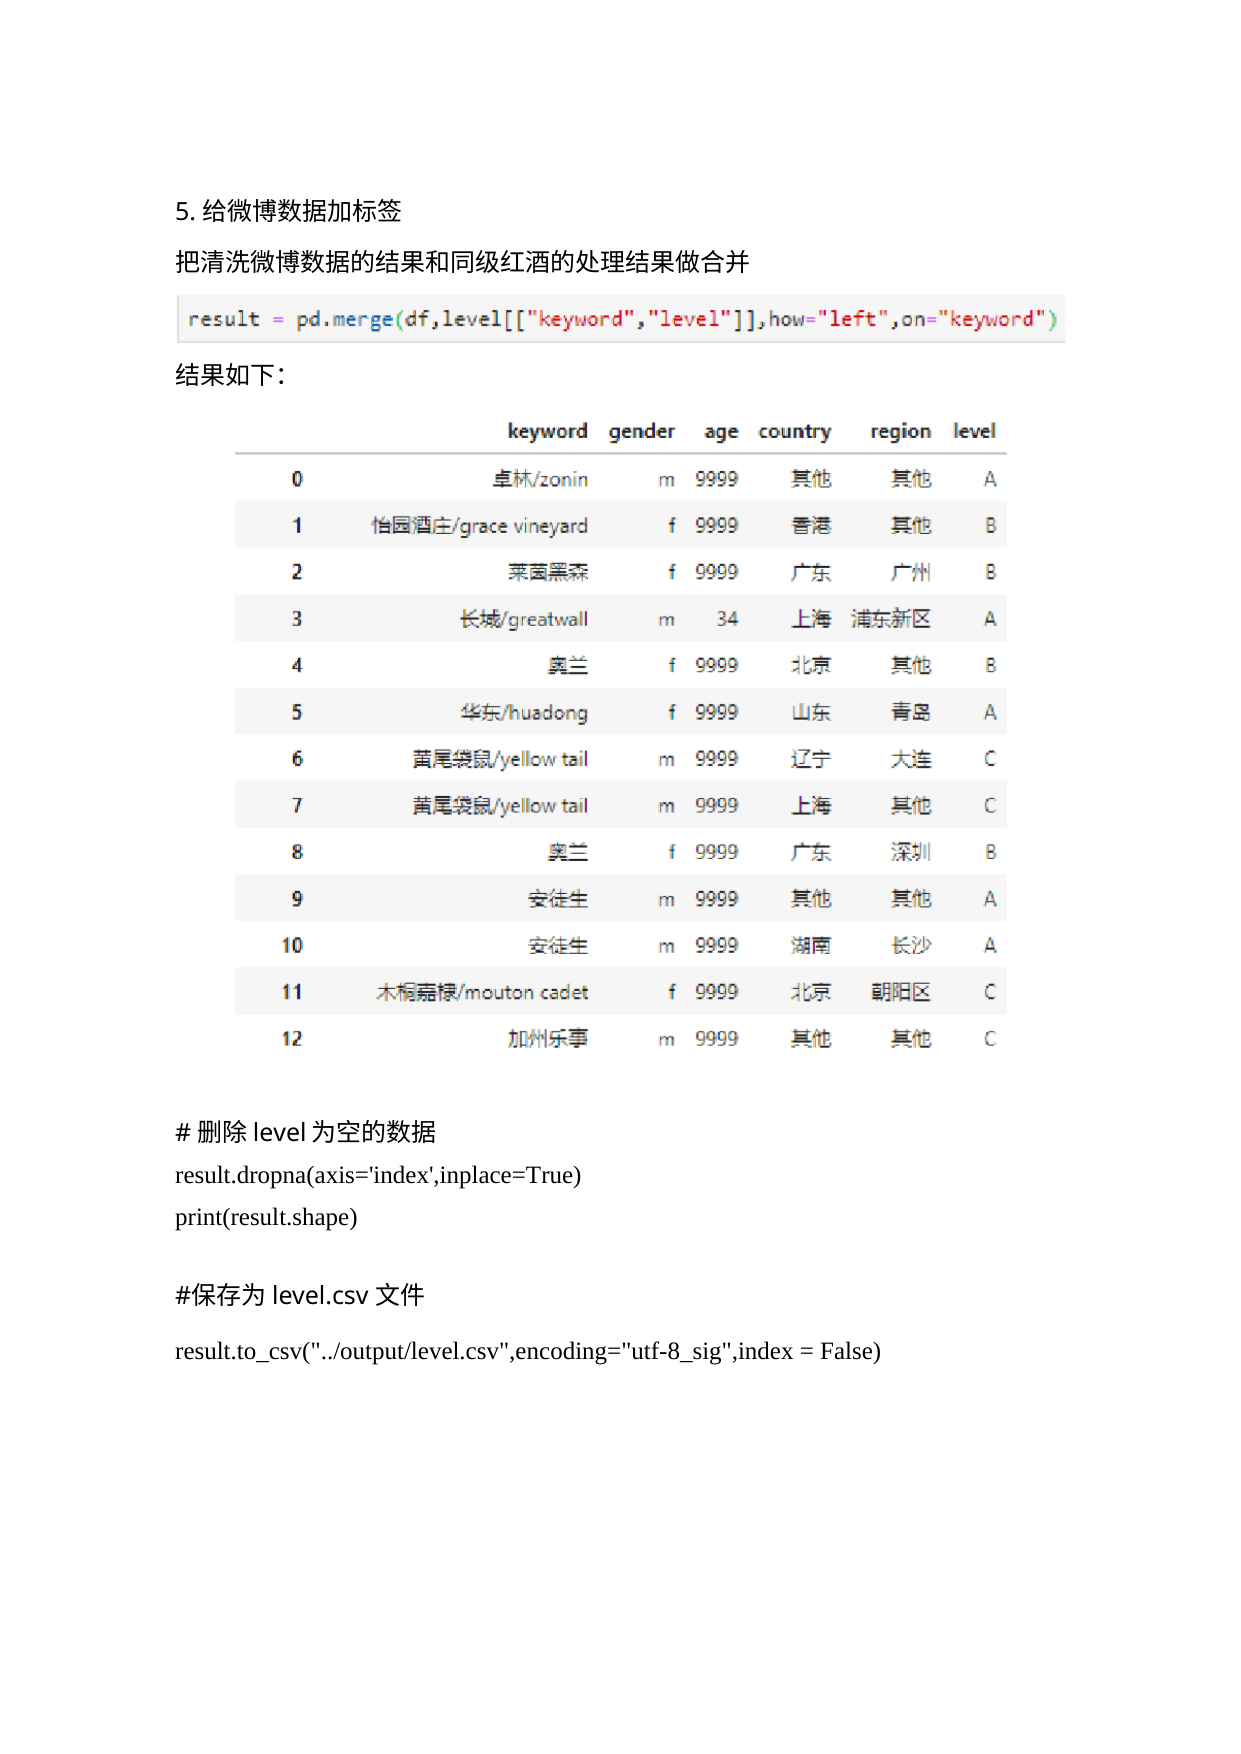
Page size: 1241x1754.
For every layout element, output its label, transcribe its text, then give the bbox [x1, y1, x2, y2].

text #保存为 level.csv 文件 [175, 1275, 1065, 1311]
text 5. 给微博数据加标签 [175, 192, 1065, 228]
text # 删除level为空的数据 result.dropna(axis='index',inplace=True) print(result.shape) [175, 1108, 1065, 1275]
picture [175, 293, 1066, 344]
text 把清洗微博数据的结果和同级红酒的处理结果做合并 [175, 242, 1065, 279]
picture [230, 406, 1010, 1055]
text result.to_csv("../output/level.csv",encoding="utf-8_sig",index = False) [175, 1326, 1065, 1368]
text 结果如下： [175, 355, 1065, 392]
